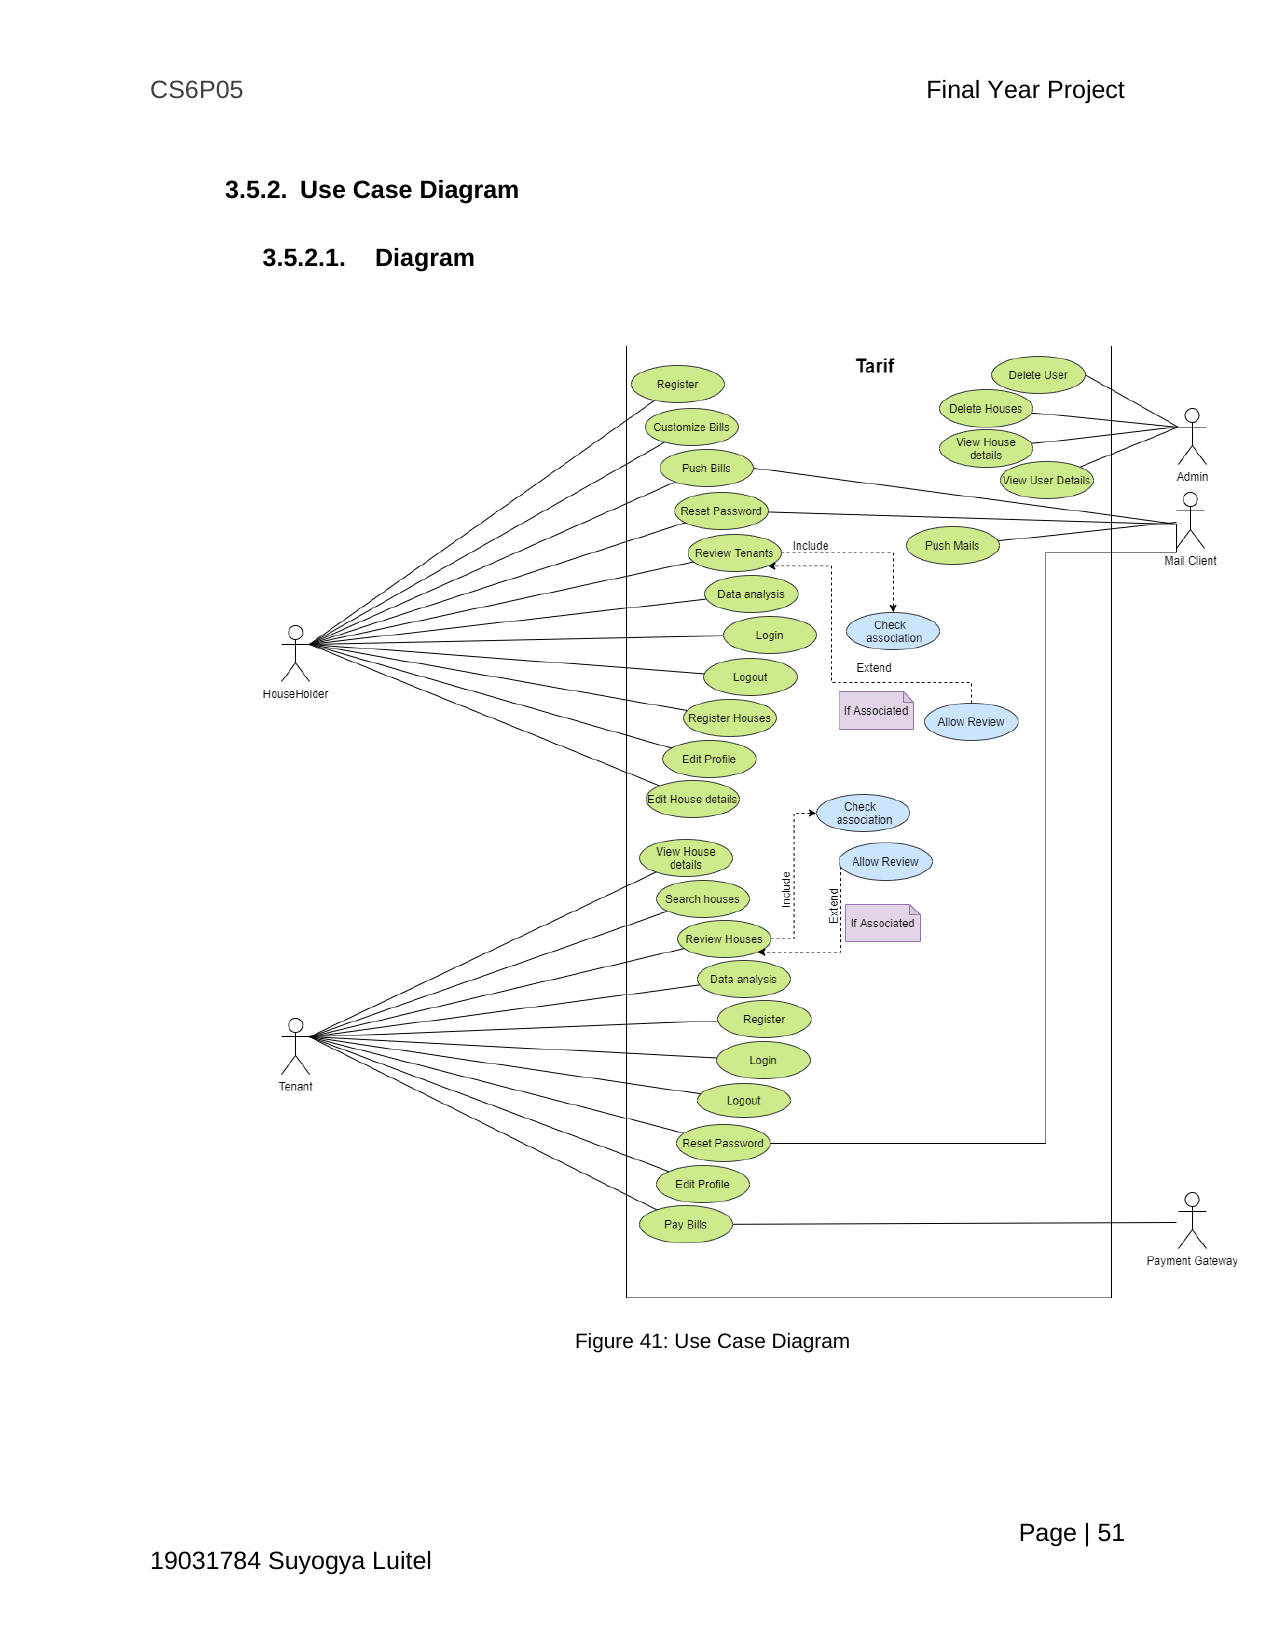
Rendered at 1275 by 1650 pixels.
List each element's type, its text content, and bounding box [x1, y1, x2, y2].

picture [262, 346, 1238, 1298]
subtitle Diagram [262, 243, 1125, 272]
subtitle Use Case Diagram [150, 175, 1125, 204]
